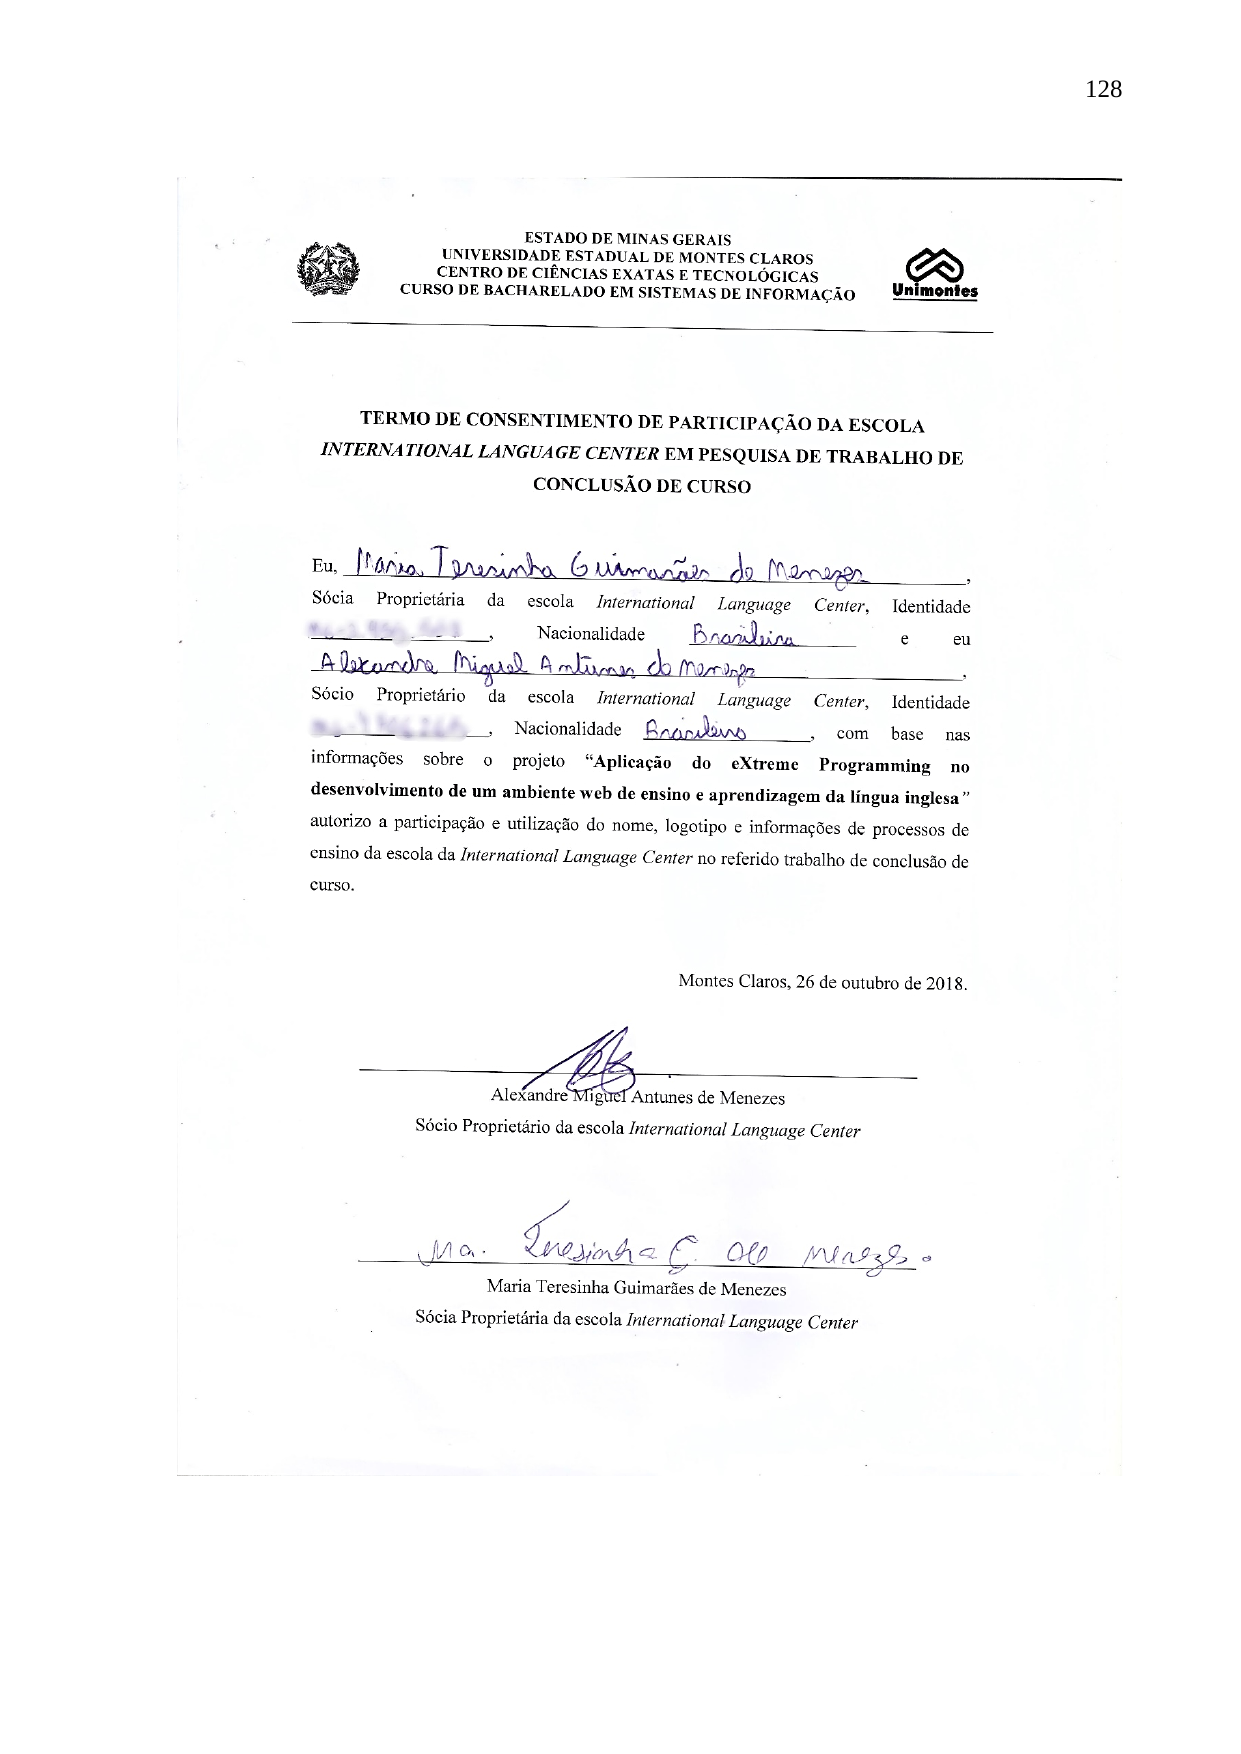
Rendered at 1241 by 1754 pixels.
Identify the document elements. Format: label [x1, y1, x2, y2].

picture [177, 177, 1123, 1476]
